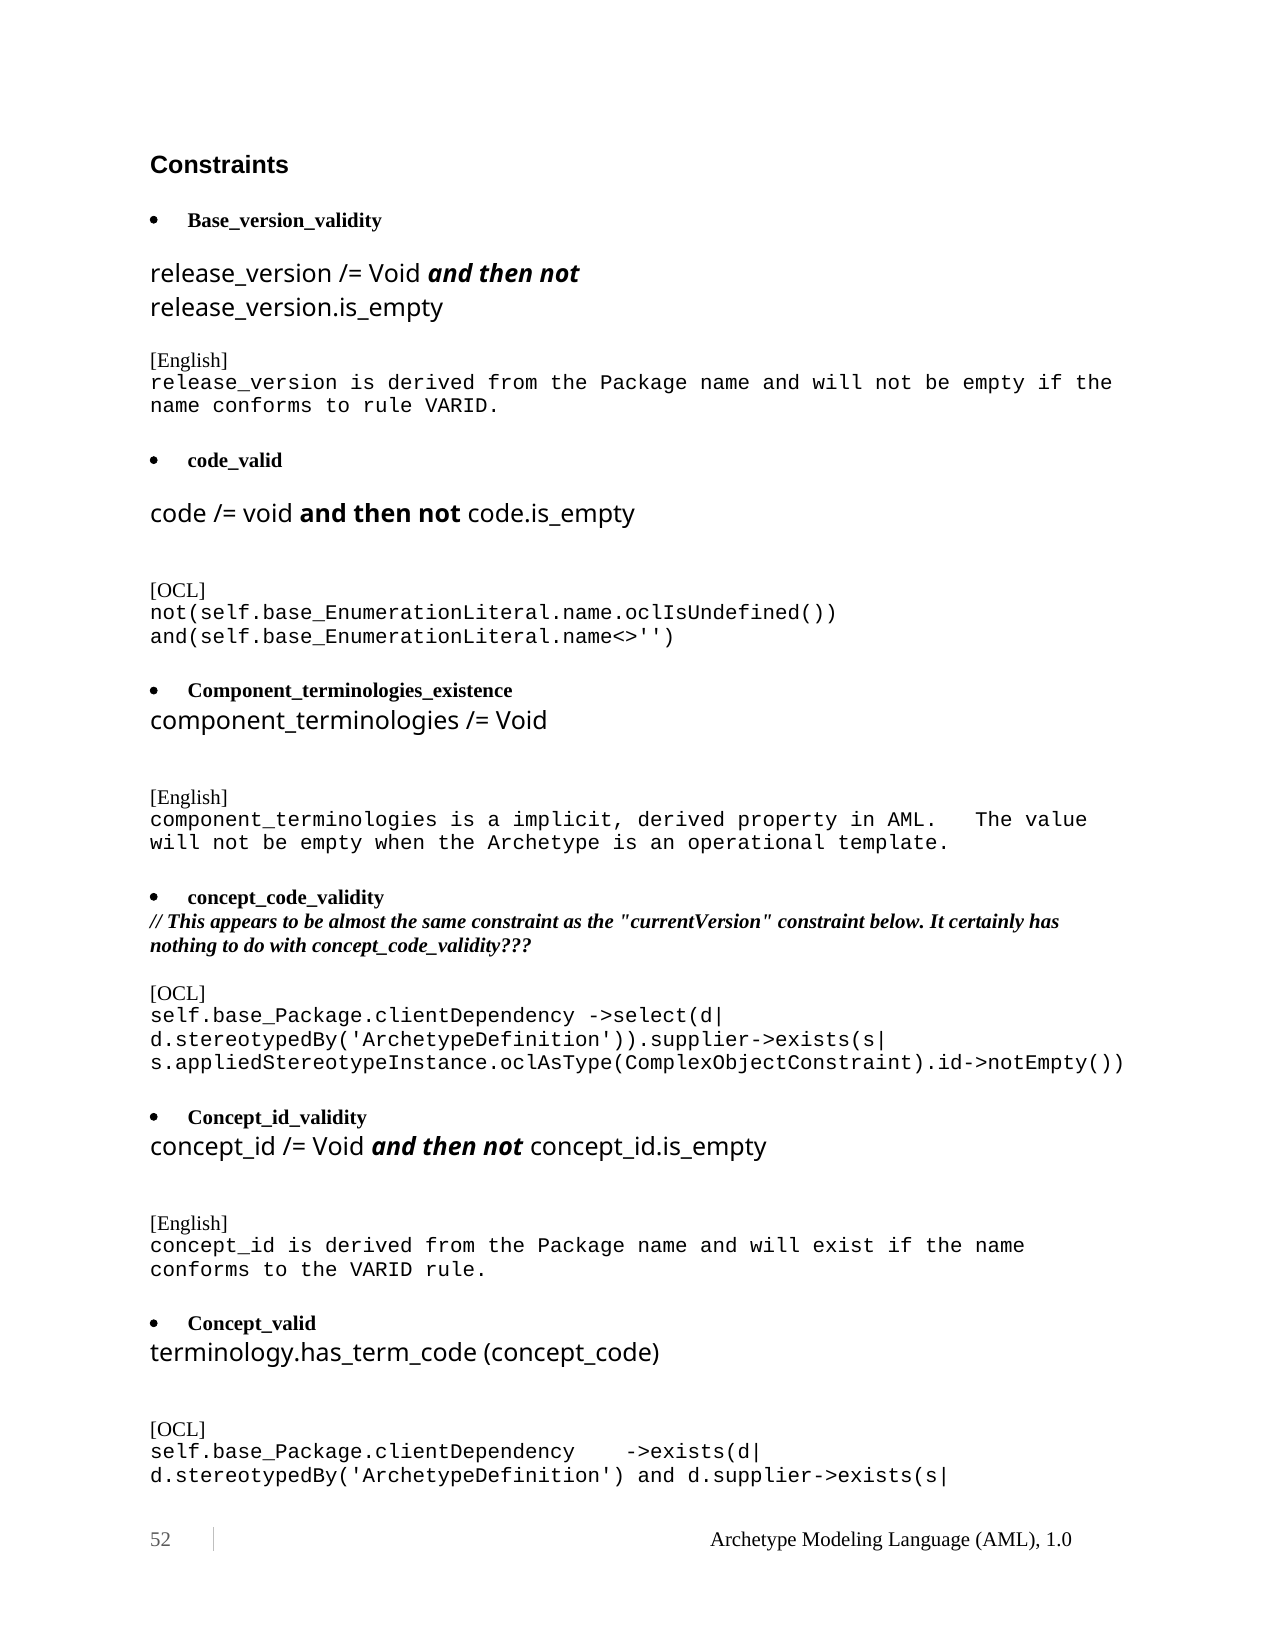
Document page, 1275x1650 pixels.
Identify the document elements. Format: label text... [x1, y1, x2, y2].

text self.base_Package.clientDependency ->select(d|d.stereotypedBy('ArchetypeDefinition')).supplier->exists(s|s.appliedStereotypeInstance.oclAsType(ComplexObjectConstraint).id->notEmpty()) [150, 1005, 1125, 1076]
list concept_code_validity [150, 885, 1125, 909]
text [150, 1441, 1125, 1489]
text not(self.base_EnumerationLiteral.name.oclIsUndefined()) and(self.base_EnumerationLiteral.name<>'') [150, 602, 1125, 649]
text release_version.is_empty [150, 290, 1125, 324]
text Constraints [150, 150, 1125, 179]
list code_valid [150, 448, 1125, 472]
text [English] [150, 784, 1125, 809]
text terminology.has_term_code (concept_code) [150, 1335, 1125, 1369]
text code /= void and then not code.is_empty [150, 496, 1125, 530]
list Concept_id_validity [150, 1105, 1125, 1129]
text [OCL] [150, 1417, 1125, 1441]
text concept_id is derived from the Package name and will exist if the name conforms to the VARID rule. [150, 1235, 1125, 1282]
list Component_terminologies_existence [150, 678, 1125, 702]
text release_version /= Void and then not [150, 256, 1125, 290]
list Concept_valid [150, 1311, 1125, 1335]
list Base_version_validity [150, 207, 1125, 232]
text [English] [150, 1211, 1125, 1235]
text release_version is derived from the Package name and will not be empty if the name conforms to rule VARID. [150, 372, 1125, 419]
text component_terminologies /= Void [150, 702, 1125, 736]
text [English] [150, 348, 1125, 372]
text // This appears to be almost the same constraint as the "currentVersion" constraint below. It certainly has nothing to do with concept_code_validity??? [150, 909, 1125, 957]
text [OCL] [150, 578, 1125, 602]
text concept_id /= Void and then not concept_id.is_empty [150, 1129, 1125, 1163]
text component_terminologies is a implicit, derived property in AML. The value will not be empty when the Archetype is an operational template. [150, 809, 1125, 856]
text [OCL] [150, 981, 1125, 1005]
